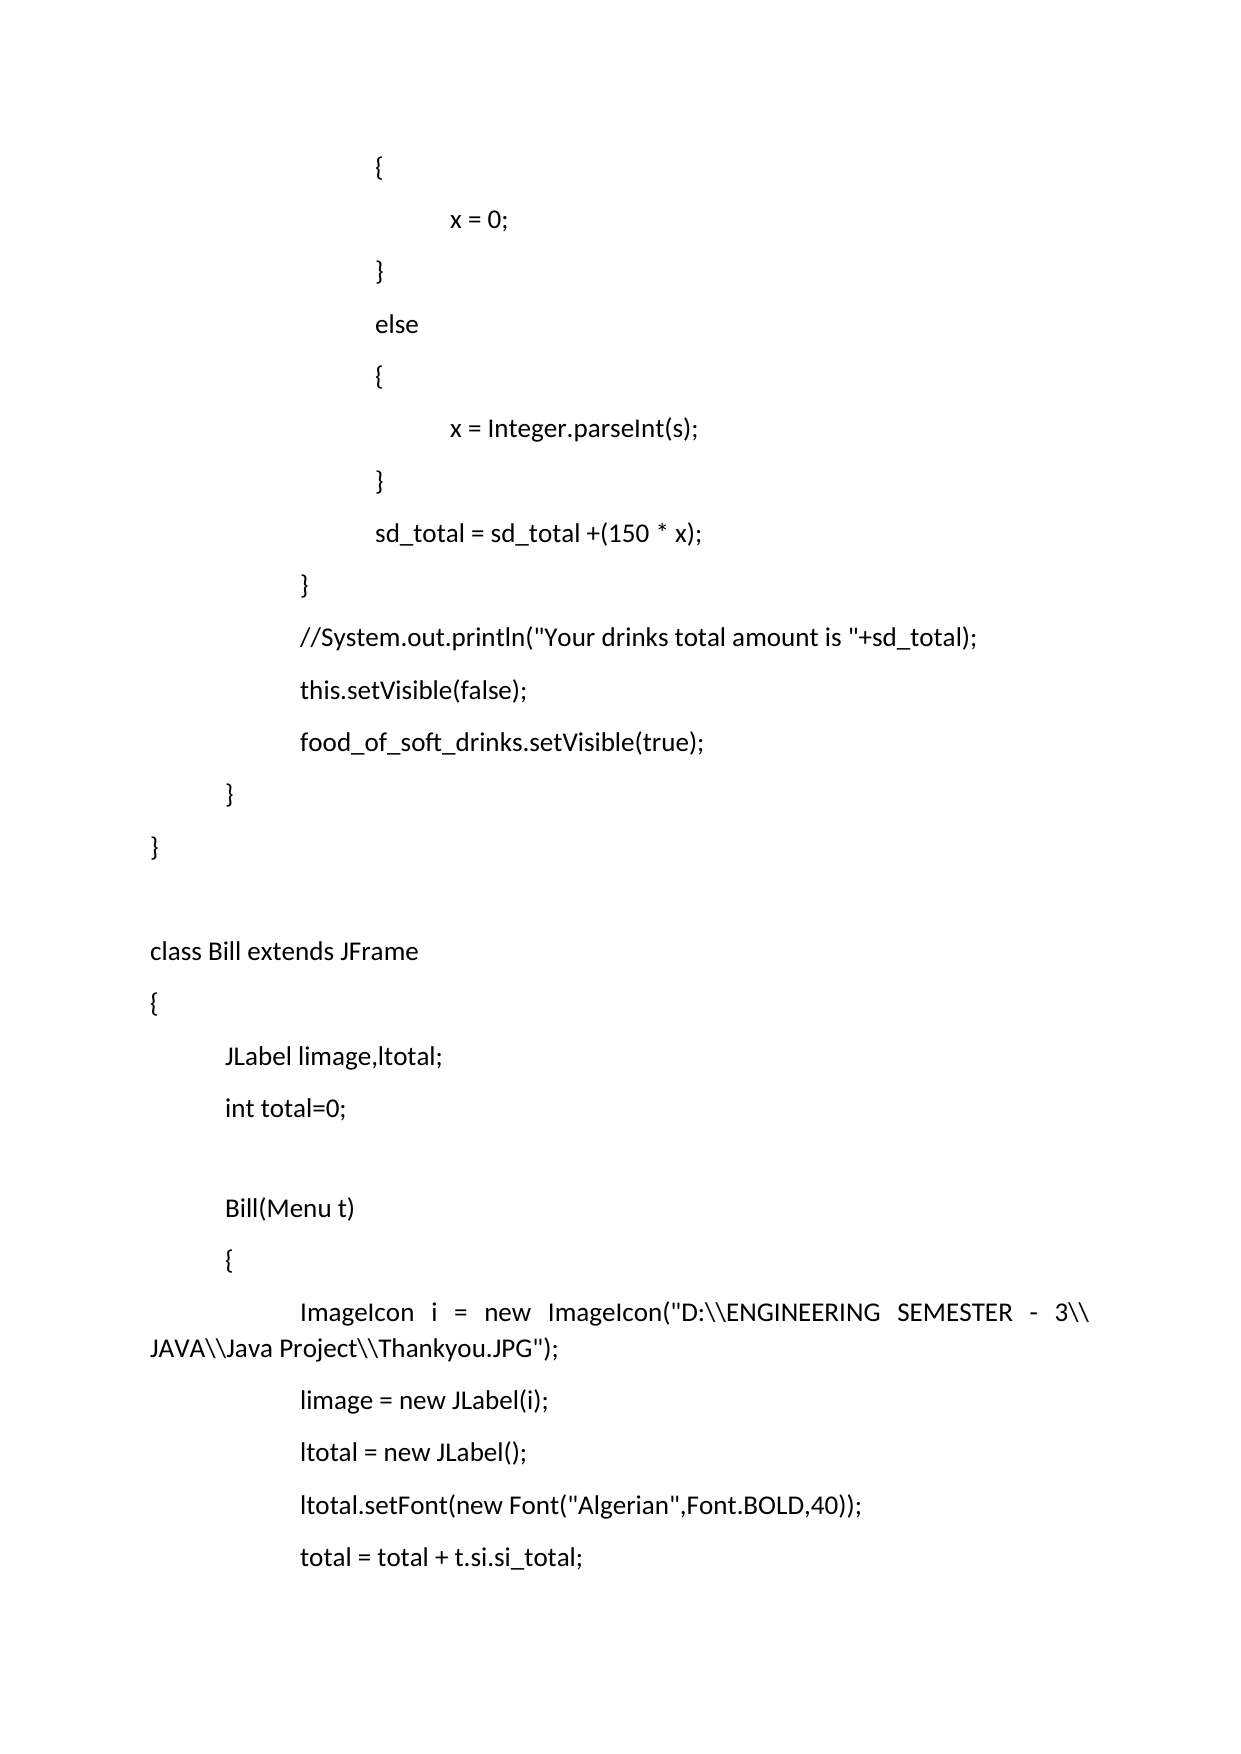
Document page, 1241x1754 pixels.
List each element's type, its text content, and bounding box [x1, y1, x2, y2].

text int total=0; [150, 1091, 1090, 1124]
text //System.out.println("Your drinks total amount is "+sd_total); [150, 621, 1090, 654]
text food_of_soft_drinks.setVisible(true); [150, 725, 1090, 758]
text this.setVisible(false); [150, 673, 1090, 706]
text } [150, 568, 1090, 601]
text } [150, 464, 1090, 497]
text ltotal = new JLabel(); [150, 1436, 1090, 1469]
text } [150, 777, 1090, 811]
text { [150, 359, 1090, 392]
text total = total + t.si.si_total; [150, 1540, 1090, 1573]
text limage = new JLabel(i); [150, 1383, 1090, 1416]
text JLabel limage,ltotal; [150, 1039, 1090, 1072]
text Bill(Menu t) [150, 1191, 1090, 1224]
text x = 0; [150, 202, 1090, 235]
text } [150, 830, 1090, 863]
text ltotal.setFont(new Font("Algerian",Font.BOLD,40)); [150, 1488, 1090, 1521]
text ImageIcon i = new ImageIcon("D:\\ENGINEERING SEMESTER - 3\\JAVA\\Java Project\\Thankyou.JPG"); [150, 1295, 1090, 1364]
text { [150, 1243, 1090, 1276]
text { [150, 987, 1090, 1020]
text else [150, 307, 1090, 340]
text class Bill extends JFrame [150, 934, 1090, 967]
text sd_total = sd_total +(150 * x); [150, 516, 1090, 549]
text } [150, 254, 1090, 288]
text x = Integer.parseInt(s); [150, 411, 1090, 444]
text { [150, 150, 1090, 183]
